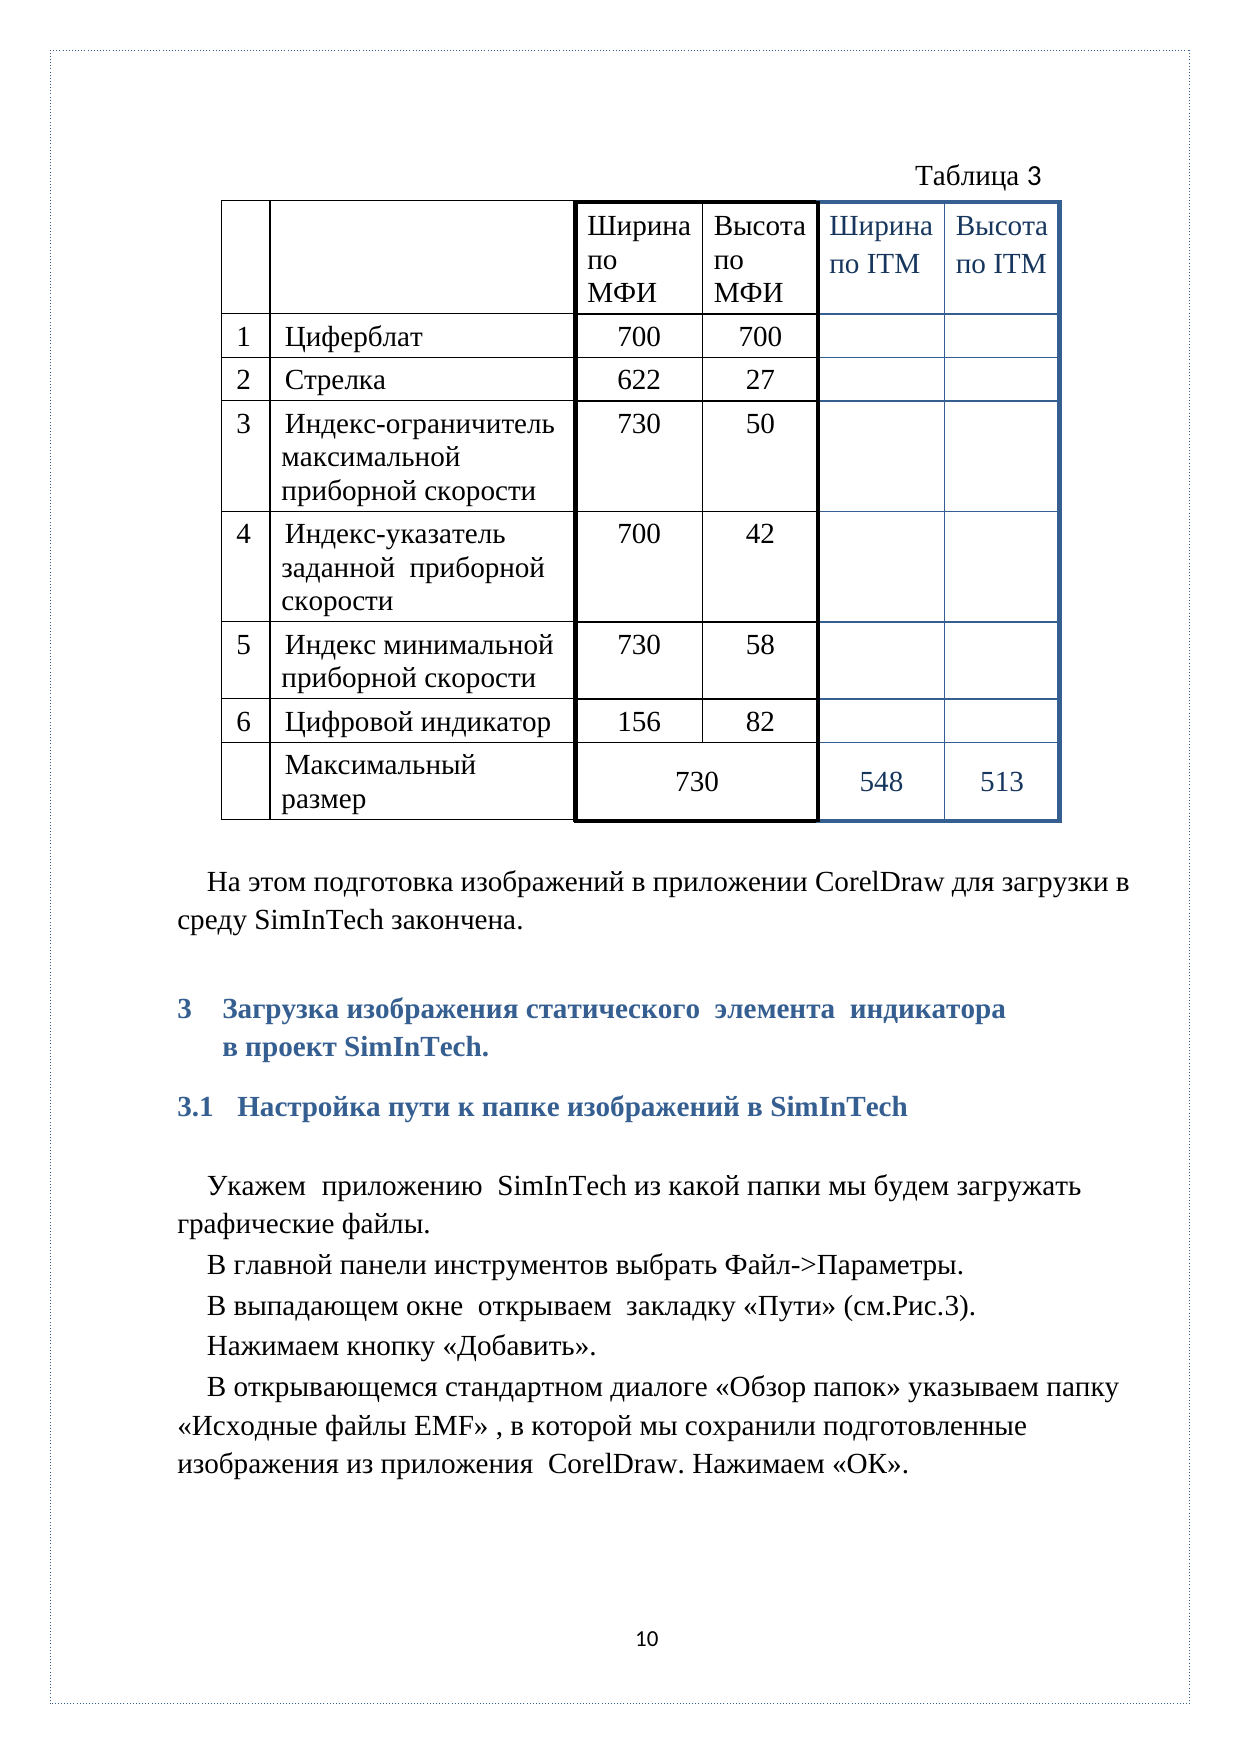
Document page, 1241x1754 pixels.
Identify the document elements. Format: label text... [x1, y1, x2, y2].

table_cell [820, 623, 944, 698]
table_cell [945, 512, 1057, 621]
list Таблица 3 [177, 157, 1167, 192]
table_cell Стрелка [271, 358, 573, 400]
subtitle Настройка пути к папке изображений в SimInTech [177, 1089, 1167, 1122]
table_cell [222, 743, 269, 818]
table_cell Циферблат [271, 314, 573, 357]
table_cell 548 [820, 743, 944, 818]
table_cell 700 [578, 512, 702, 621]
table_cell [820, 402, 944, 511]
table_cell Индекс минимальной приборной скорости [271, 622, 573, 698]
table_cell 50 [703, 402, 816, 511]
table_cell 42 [703, 512, 816, 621]
table_cell 730 [578, 623, 702, 698]
table_header Высота по МФИ [703, 204, 816, 313]
table_cell 6 [222, 699, 269, 742]
text В выпадающем окне открываем закладку «Пути» (см.Рис.10). [177, 1288, 1167, 1321]
table_cell 82 [703, 700, 816, 742]
table_cell 513 [945, 743, 1057, 818]
table_header [271, 201, 573, 313]
table_cell Цифровой индикатор [271, 699, 573, 742]
table_cell 2 [222, 358, 269, 400]
table_cell 1 [222, 314, 269, 357]
table_cell 622 [578, 358, 702, 400]
table_cell [820, 315, 944, 357]
table_cell Индекс-указатель заданной приборной скорости [271, 512, 573, 621]
text Нажимаем кнопку «Добавить». [177, 1328, 1167, 1362]
subtitle Загрузка изображения статического элемента индикатора в проект SimInTech. [177, 991, 1167, 1063]
table_header Ширина по МФИ [578, 204, 702, 313]
table_cell [945, 315, 1057, 357]
table_cell 700 [578, 315, 702, 357]
table_cell 730 [578, 402, 702, 511]
text В главной панели инструментов выбрать Файл->Параметры. [177, 1247, 1167, 1281]
table_cell [945, 358, 1057, 400]
table_cell 4 [222, 512, 269, 621]
table_header [222, 201, 269, 313]
table_cell Максимальный размер [271, 743, 573, 818]
text Укажем приложению SimInTech из какой папки мы будем загружать графические файлы. [177, 1168, 1167, 1240]
table_cell 27 [703, 358, 816, 400]
table_cell Индекс-ограничитель максимальной приборной скорости [271, 401, 573, 511]
table_header Ширина по ITM [820, 204, 944, 313]
table_cell [820, 700, 944, 742]
text В открывающемся стандартном диалоге «Обзор папок» указываем папку «Исходные файлы EMF» , в которой мы сохранили подготовленные изображения из приложения CorelDraw. Нажимаем «ОК». [177, 1369, 1167, 1480]
table_cell 5 [222, 622, 269, 698]
table_cell 156 [578, 700, 702, 742]
table_cell 700 [703, 315, 816, 357]
table_cell 3 [222, 401, 269, 511]
table_cell [945, 623, 1057, 698]
table_cell [820, 358, 944, 400]
table_cell [945, 700, 1057, 742]
table_cell [945, 402, 1057, 511]
table_cell 730 [578, 743, 816, 818]
subtitle На этом подготовка изображений в приложении CorelDraw для загрузки в среду SimInTech закончена. [177, 864, 1167, 936]
table_cell [820, 512, 944, 621]
table_header Высота по ITM [945, 204, 1057, 313]
table_cell 58 [703, 623, 816, 698]
